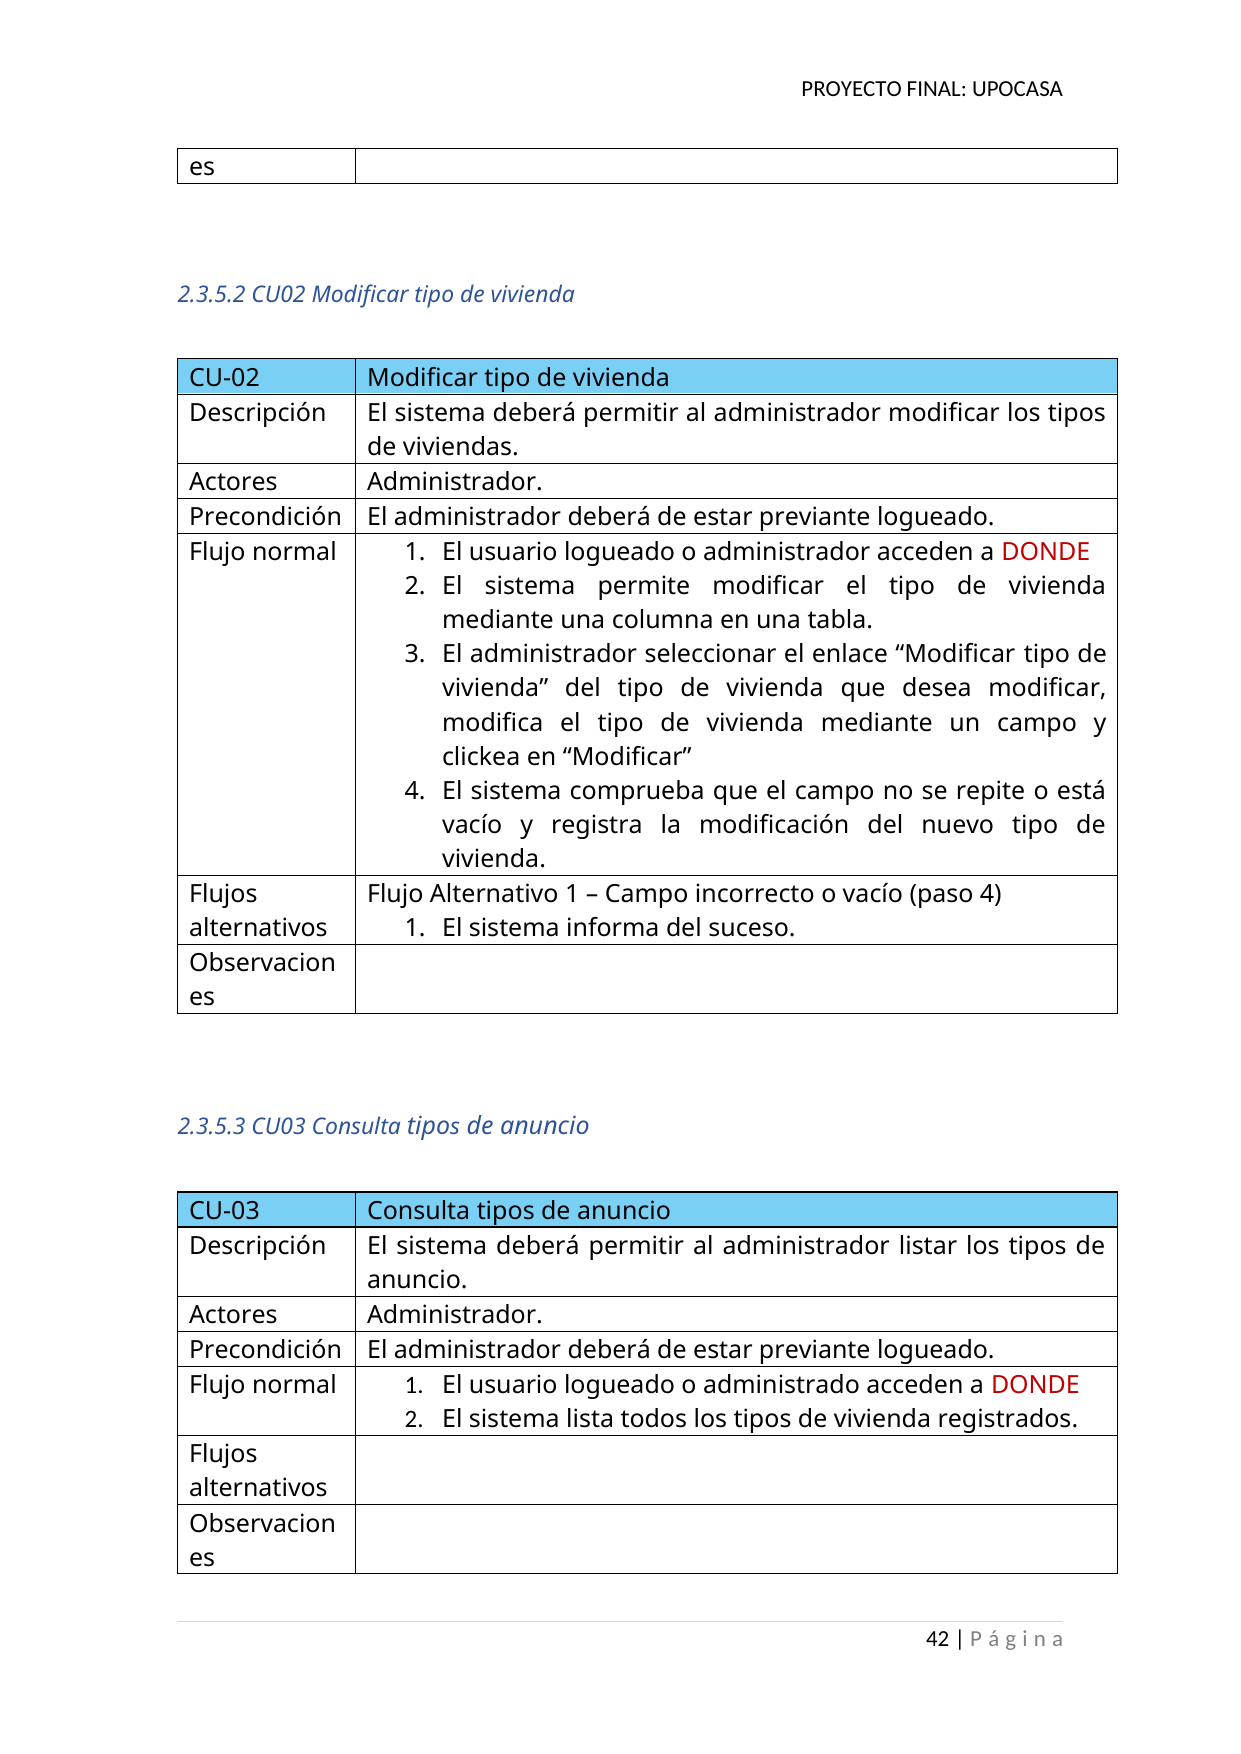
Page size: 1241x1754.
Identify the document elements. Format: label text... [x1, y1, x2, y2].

table_header CU-02 [178, 359, 355, 393]
table_cell El usuario logueado o administrado acceden a DONDE El sistema lista todos los tipos de vivienda registrados. [356, 1367, 1117, 1435]
table_cell Flujo Alternativo 1 – Campo incorrecto o vacío (paso 4) El sistema informa del suceso. [356, 876, 1117, 944]
table_cell El administrador deberá de estar previante logueado. [356, 1332, 1117, 1366]
table_header CU-03 [178, 1193, 355, 1226]
table_cell Administrador. [356, 464, 1117, 498]
table_cell Flujo normal [178, 534, 355, 874]
table_cell [356, 149, 1117, 183]
table_cell El sistema deberá permitir al administrador modificar los tipos de viviendas. [356, 395, 1117, 463]
table_cell Actores [178, 1297, 355, 1331]
table_cell Descripción [178, 1228, 355, 1296]
table_cell El administrador deberá de estar previante logueado. [356, 499, 1117, 533]
table_header Consulta tipos de anuncio [356, 1193, 1117, 1226]
table_cell [356, 1436, 1117, 1504]
table_cell Precondición [178, 1332, 355, 1366]
table_cell Flujos alternativos [178, 876, 355, 944]
table_cell Observaciones [178, 149, 355, 183]
table_cell Precondición [178, 499, 355, 533]
table_cell Flujos alternativos [178, 1436, 355, 1504]
table_cell [356, 945, 1117, 1013]
subtitle 2.3.5.3 CU03 Consulta tipos de anuncio [177, 1108, 1063, 1142]
table_header Modificar tipo de vivienda [356, 359, 1117, 393]
table_cell Flujo normal [178, 1367, 355, 1435]
table_cell Observaciones [178, 945, 355, 1013]
table_cell El usuario logueado o administrador acceden a DONDE El sistema permite modificar el tipo de vivienda mediante una columna en una tabla. El administrador seleccionar el enlace “Modificar tipo de vivienda” del tipo de vivienda que desea modificar, modifica el tipo de vivienda mediante un campo y clickea en “Modificar” El sistema comprueba que el campo no se repite o está vacío y registra la modificación del nuevo tipo de vivienda. [356, 534, 1117, 874]
subtitle 2.3.5.2 CU02 Modificar tipo de vivienda [177, 278, 1063, 309]
table_cell Descripción [178, 395, 355, 463]
table_cell Administrador. [356, 1297, 1117, 1331]
table_cell Observaciones [178, 1505, 355, 1573]
table_cell El sistema deberá permitir al administrador listar los tipos de anuncio. [356, 1228, 1117, 1296]
table_cell Actores [178, 464, 355, 498]
table_cell [356, 1505, 1117, 1573]
